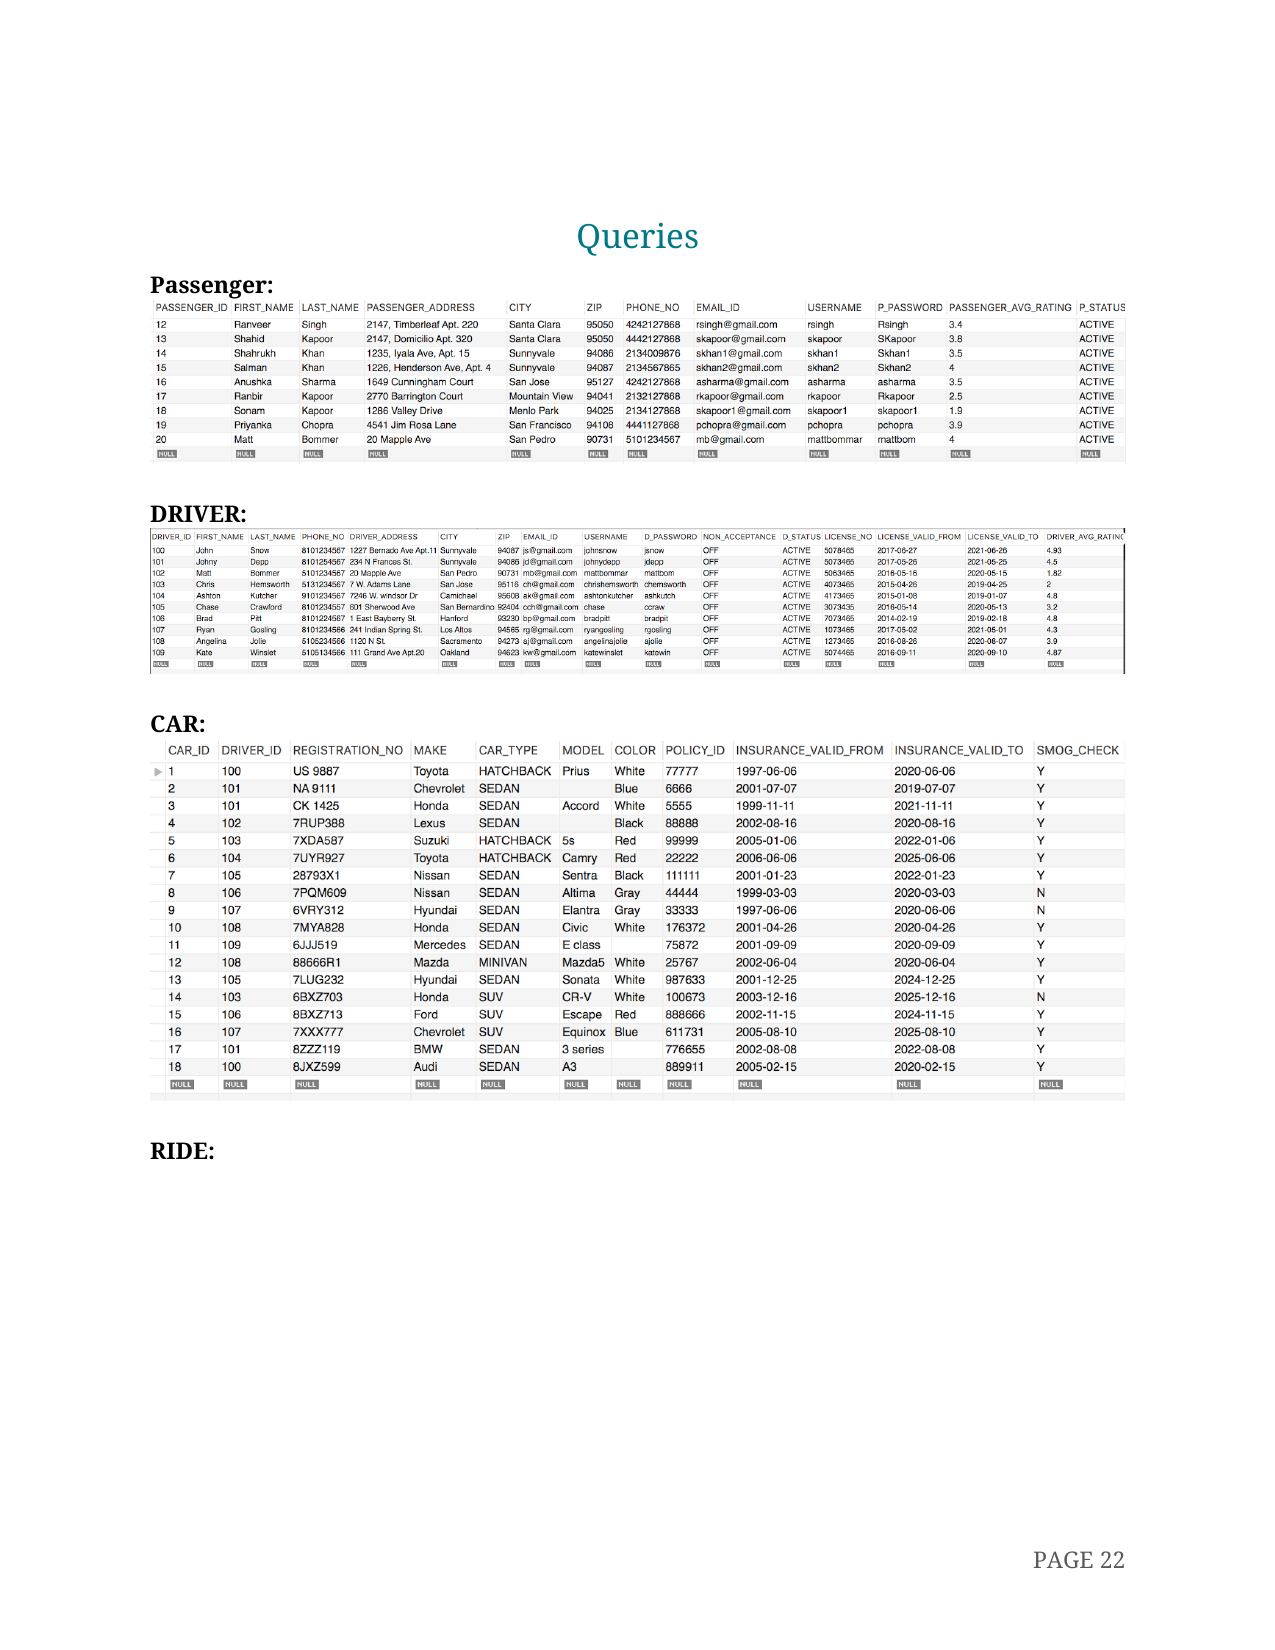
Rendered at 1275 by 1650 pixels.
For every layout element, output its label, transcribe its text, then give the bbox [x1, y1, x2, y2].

picture [150, 300, 1125, 464]
text CAR: [150, 708, 1125, 739]
picture [150, 739, 1125, 1101]
subtitle Queries [150, 212, 1125, 258]
text DRIVER: [150, 498, 1125, 528]
picture [150, 528, 1125, 674]
text Passenger: [150, 269, 1125, 300]
text RIDE: [150, 1134, 1125, 1166]
